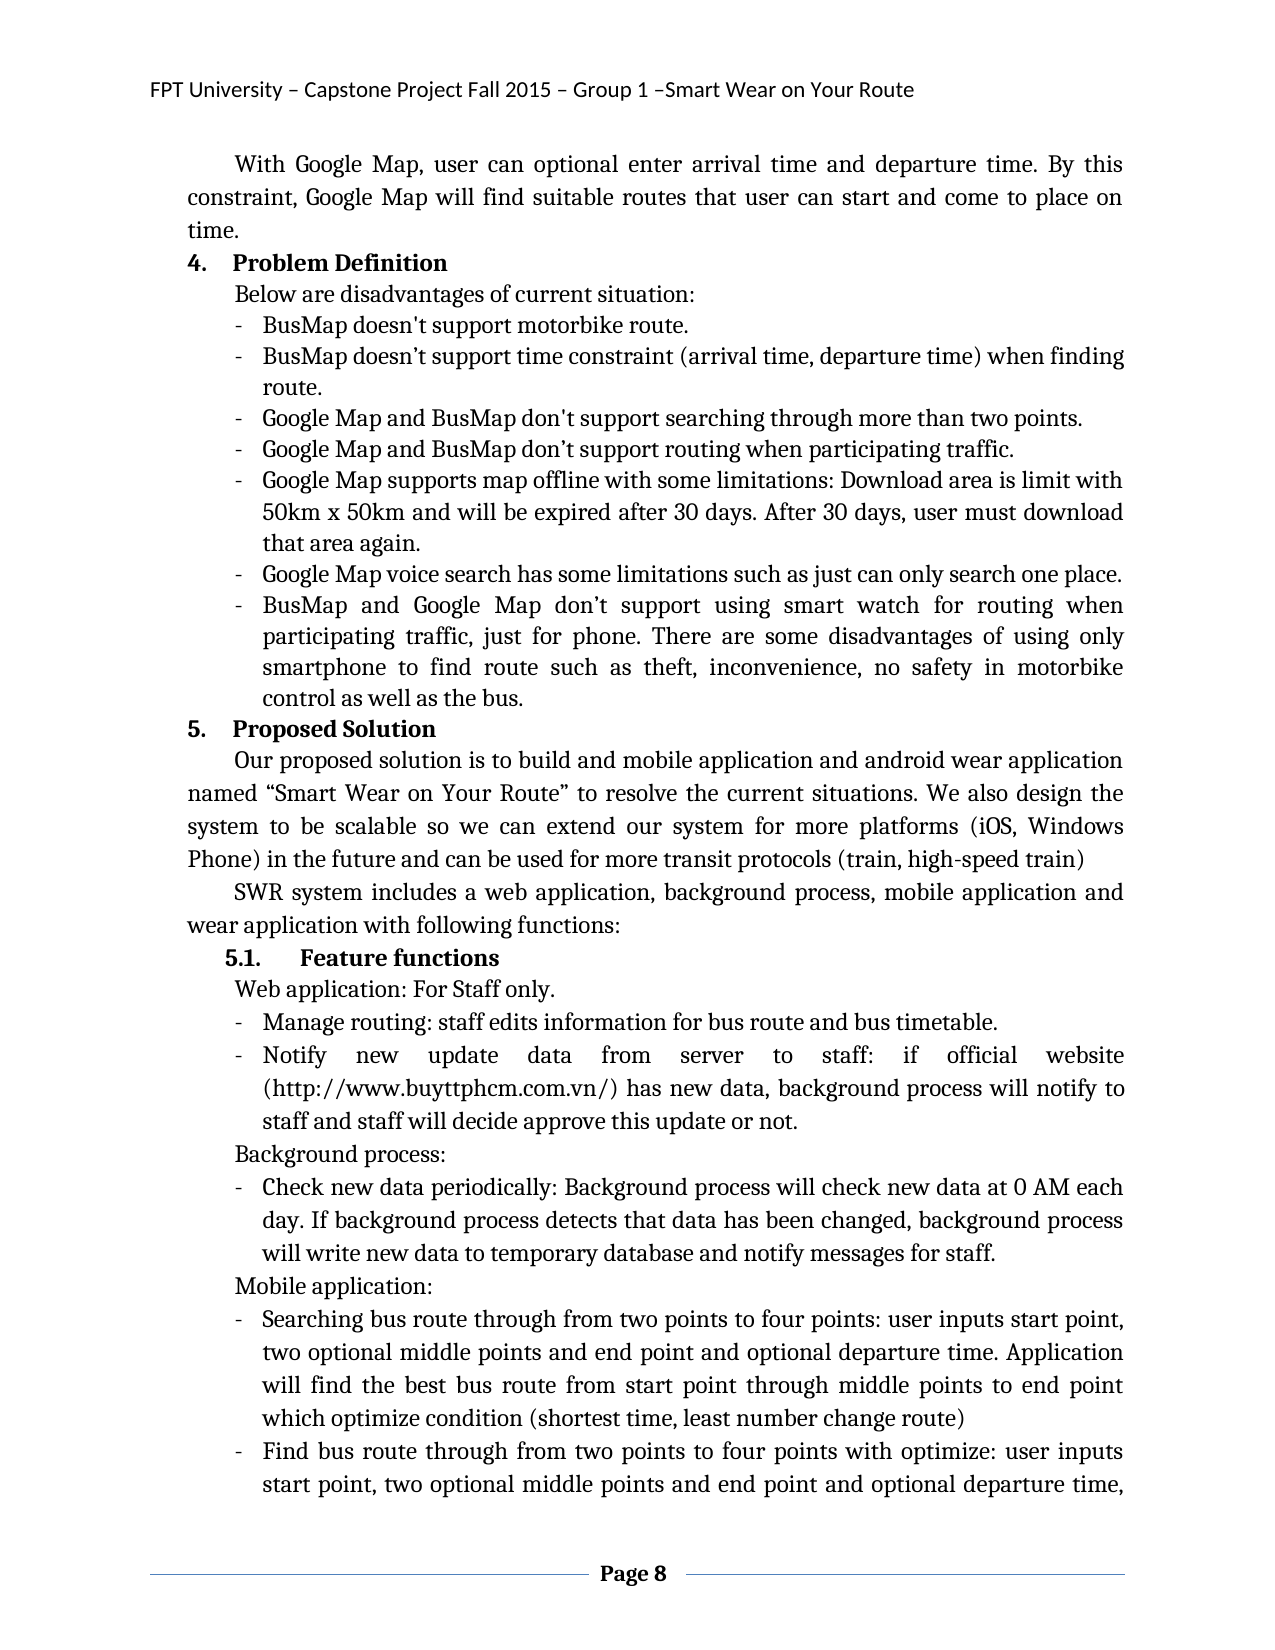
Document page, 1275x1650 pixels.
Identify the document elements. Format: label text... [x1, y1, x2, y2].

list Below are disadvantages of current situation: [187, 280, 1125, 309]
list Google Map supports map offline with some limitations: Download area is limit with 50km x 50km and will be expired after 30 days. After 30 days, user must download that area again. [234, 466, 1125, 557]
list BusMap doesn’t support time constraint (arrival time, departure time) when finding route. [234, 342, 1125, 402]
subtitle Feature functions [225, 944, 1125, 973]
text Web application: For Staff only. [187, 975, 1125, 1004]
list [234, 1437, 1125, 1499]
list Check new data periodically: Background process will check new data at 0 AM each day. If background process detects that data has been changed, background process will write new data to temporary database and notify messages for staff. [234, 1173, 1125, 1268]
list Searching bus route through from two points to four points: user inputs start point, two optional middle points and end point and optional departure time. Application will find the best bus route from start point through middle points to end point which optimize condition (shortest time, least number change route) [234, 1305, 1125, 1433]
list Manage routing: staff edits information for bus route and bus timetable. [234, 1008, 1125, 1037]
list Google Map and BusMap don’t support routing when participating traffic. [234, 435, 1125, 464]
list Google Map and BusMap don't support searching through more than two points. [234, 404, 1125, 433]
text Background process: [187, 1140, 1125, 1169]
list BusMap and Google Map don’t support using smart watch for routing when participating traffic, just for phone. There are some disadvantages of using only smartphone to find route such as theft, inconvenience, no safety in motorbike control as well as the bus. [234, 591, 1125, 712]
list Google Map voice search has some limitations such as just can only search one place. [234, 559, 1125, 588]
text SWR system includes a web application, background process, mobile application and wear application with following functions: [187, 878, 1125, 939]
subtitle Proposed Solution [187, 715, 1125, 743]
list Notify new update data from server to staff: if official website (http://www.buyttphcm.com.vn/) has new data, background process will notify to staff and staff will decide approve this update or not. [234, 1041, 1125, 1136]
list BusMap doesn't support motorbike route. [234, 311, 1125, 340]
text With Google Map, user can optional enter arrival time and departure time. By this constraint, Google Map will find suitable routes that user can start and come to place on time. [187, 150, 1125, 245]
subtitle Problem Definition [187, 249, 1125, 278]
text Mobile application: [187, 1272, 1125, 1301]
text Our proposed solution is to build and mobile application and android wear application named “Smart Wear on Your Route” to resolve the current situations. We also design the system to be scalable so we can extend our system for more platforms (iOS, Windows Phone) in the future and can be used for more transit protocols (train, high-speed train) [187, 746, 1125, 873]
